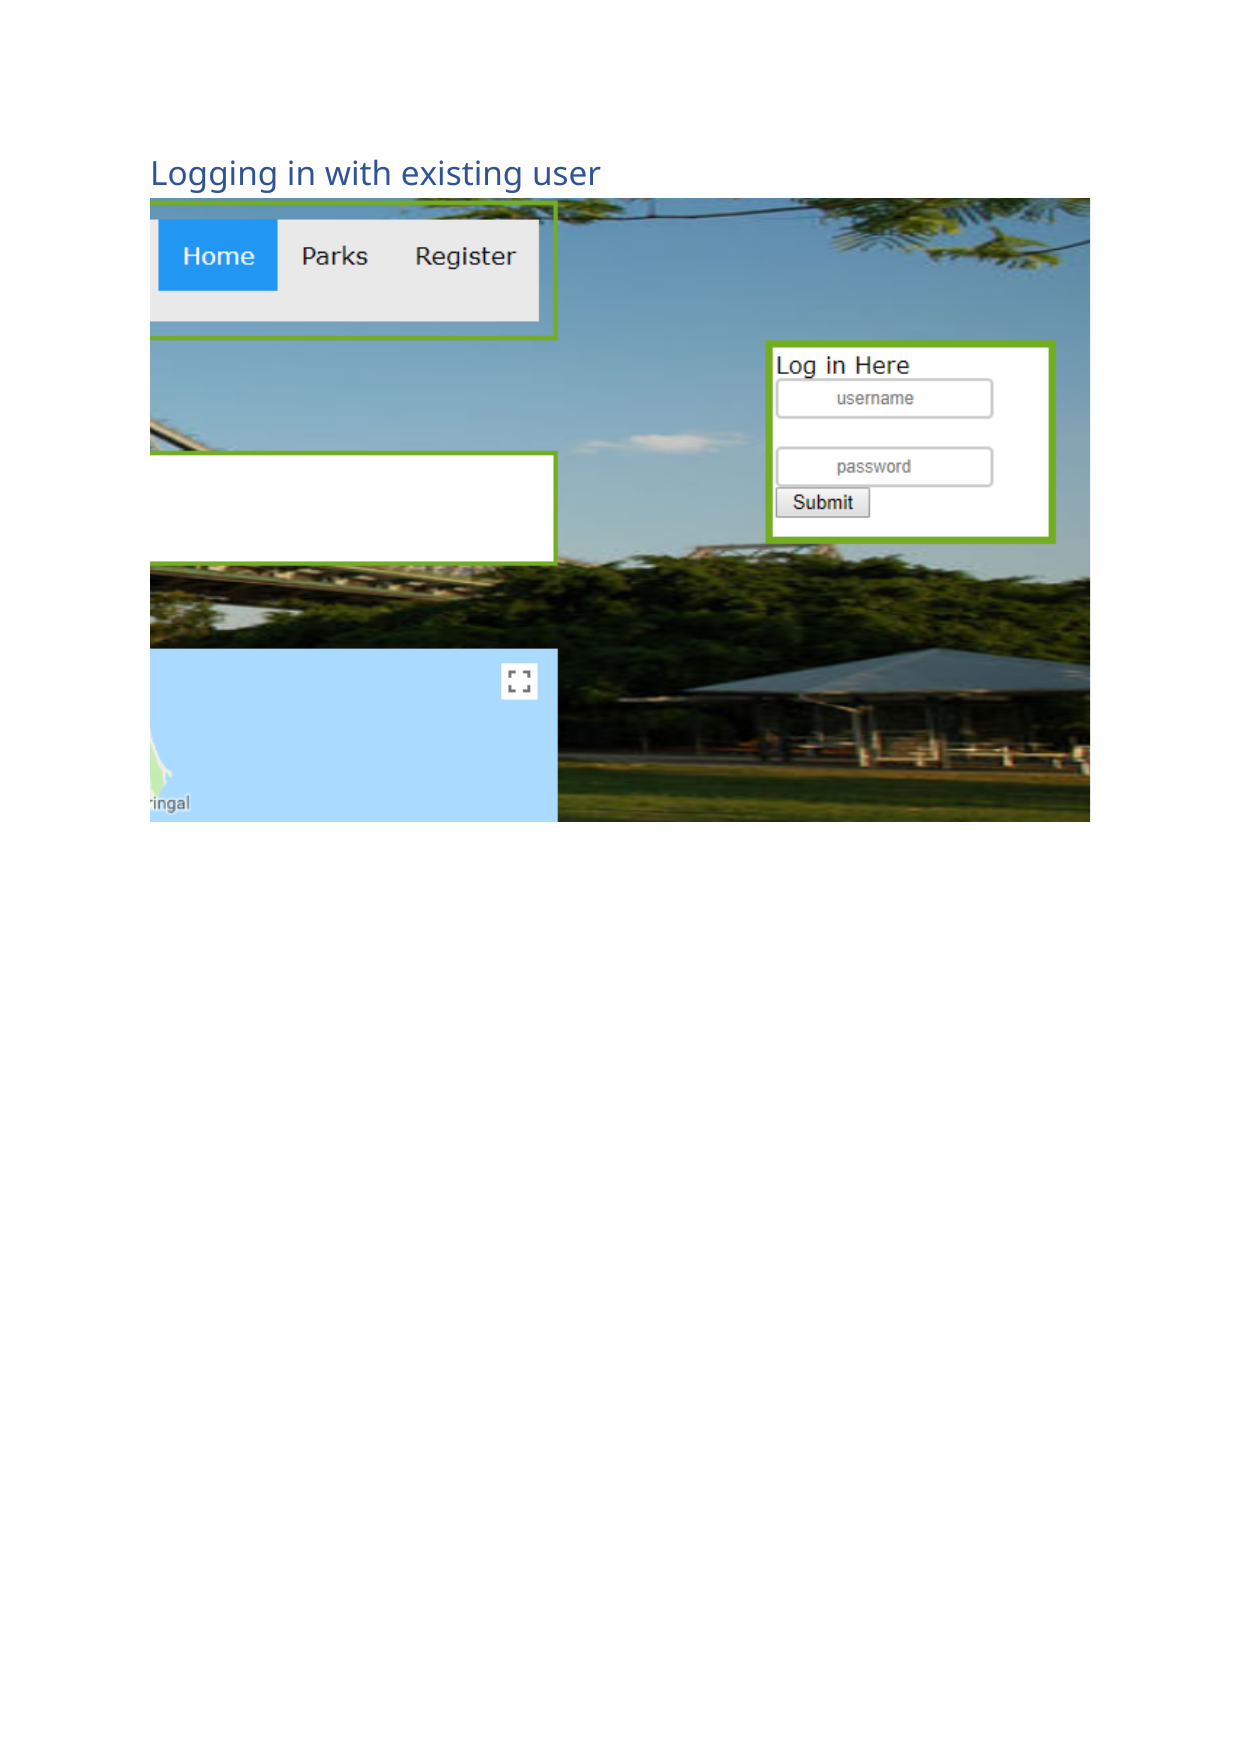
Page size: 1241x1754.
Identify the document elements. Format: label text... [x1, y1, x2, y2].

picture [150, 198, 1091, 822]
subtitle Logging in with existing user [150, 150, 1090, 195]
